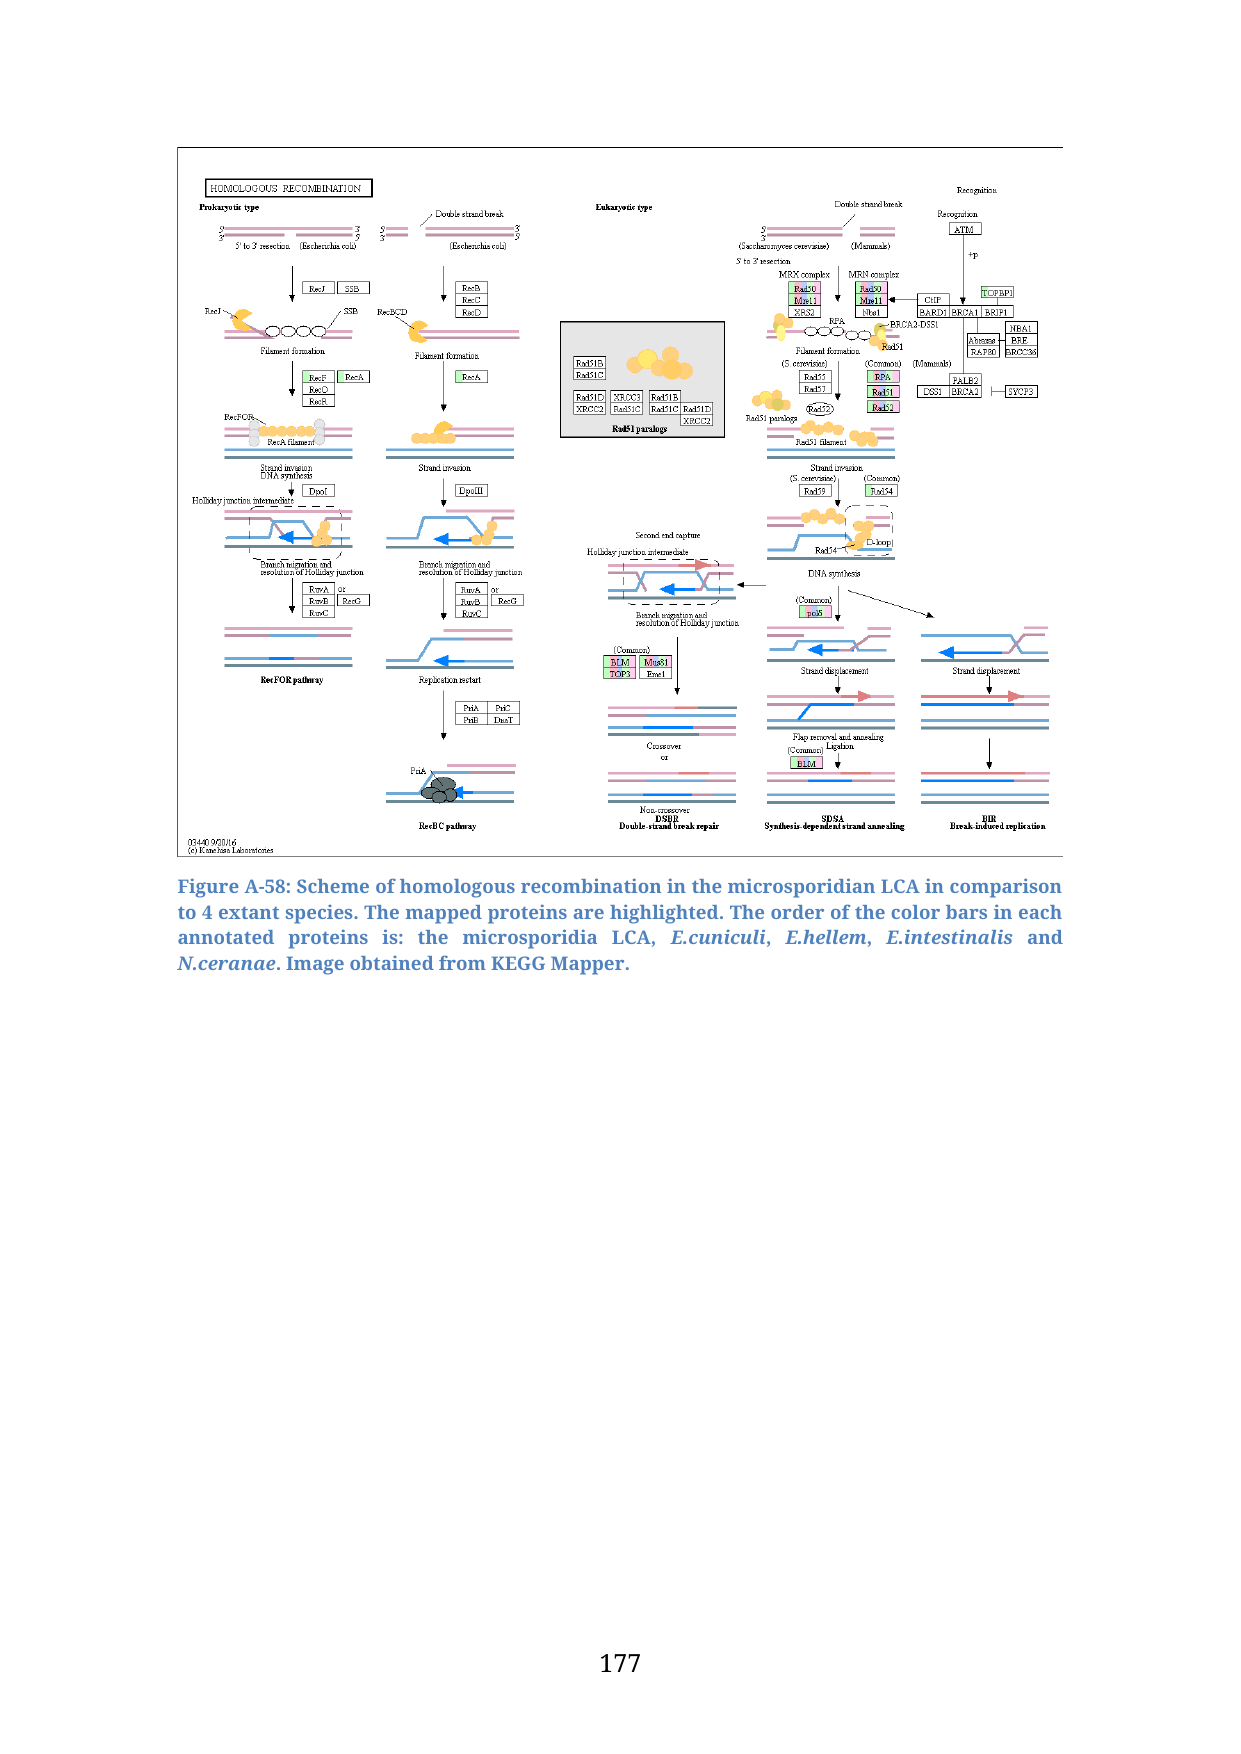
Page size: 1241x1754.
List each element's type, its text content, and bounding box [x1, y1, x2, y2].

picture [177, 147, 1063, 857]
